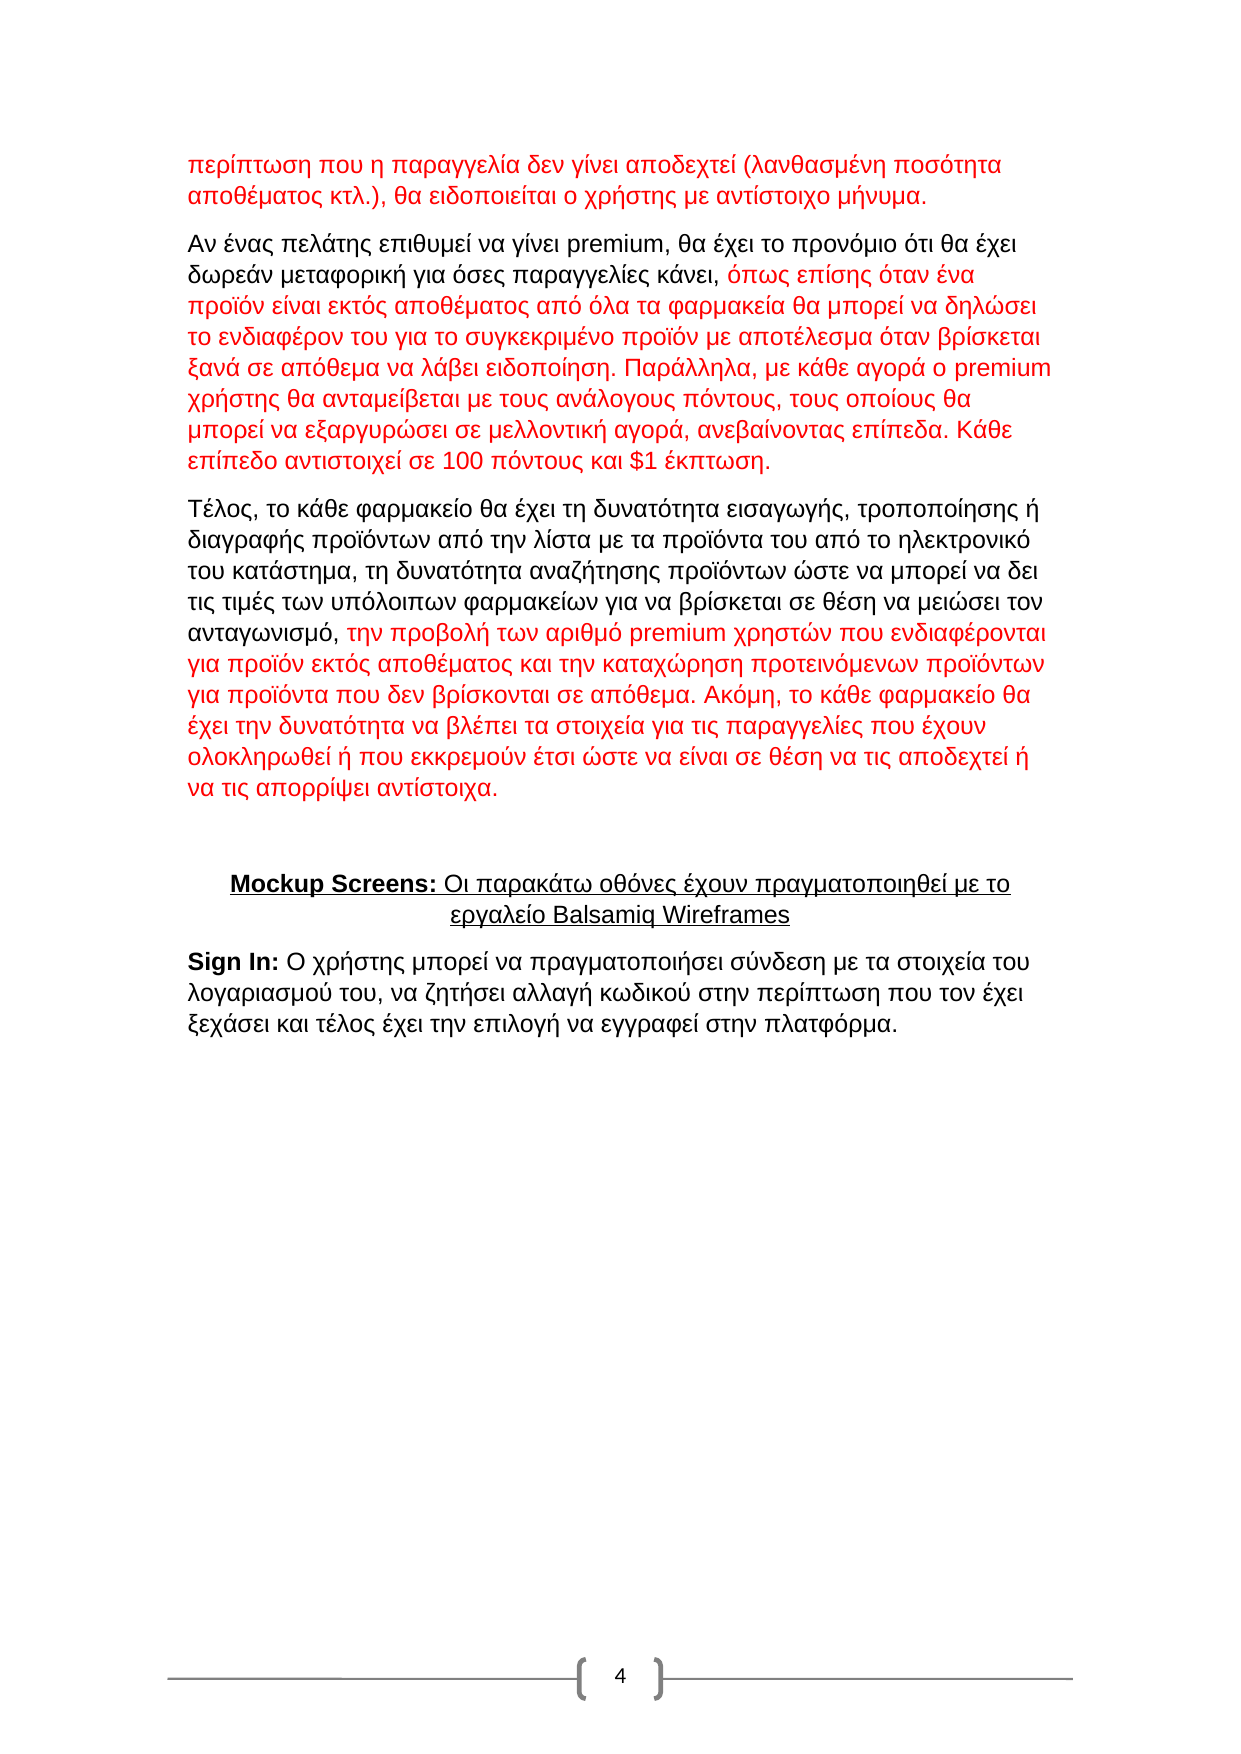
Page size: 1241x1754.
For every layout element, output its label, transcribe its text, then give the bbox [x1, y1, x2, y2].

text Sign In: Ο χρήστης μπορεί να πραγματοποιήσει σύνδεση με τα στοιχεία του λογαριασμού του, να ζητήσει αλλαγή κωδικού στην περίπτωση που τον έχει ξεχάσει και τέλος έχει την επιλογή να εγγραφεί στην πλατφόρμα. [187, 947, 1053, 1038]
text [187, 150, 1053, 210]
text Τέλος, το κάθε φαρμακείο θα έχει τη δυνατότητα εισαγωγής, τροποποίησης ή διαγραφής προϊόντων από την λίστα με τα προϊόντα του από το ηλεκτρονικό του κατάστημα, τη δυνατότητα αναζήτησης προϊόντων ώστε να μπορεί να δει τις τιμές των υπόλοιπων φαρμακείων για να βρίσκεται σε θέση να μειώσει τον ανταγωνισμό, την προβολή των αριθμό premium χρηστών που ενδιαφέρονται για προϊόν εκτός αποθέματος και την καταχώρηση προτεινόμενων προϊόντων για προϊόντα που δεν βρίσκονται σε απόθεμα. Ακόμη, το κάθε φαρμακείο θα έχει την δυνατότητα να βλέπει τα στοιχεία για τις παραγγελίες που έχουν ολοκληρωθεί ή που εκκρεμούν έτσι ώστε να είναι σε θέση να τις αποδεχτεί ή να τις απορρίψει αντίστοιχα. [187, 494, 1053, 802]
text Αν ένας πελάτης επιθυμεί να γίνει premium, θα έχει το προνόμιο ότι θα έχει δωρεάν μεταφορική για όσες παραγγελίες κάνει, όπως επίσης όταν ένα προϊόν είναι εκτός αποθέματος από όλα τα φαρμακεία θα μπορεί να δηλώσει το ενδιαφέρον του για το συγκεκριμένο προϊόν με αποτέλεσμα όταν βρίσκεται ξανά σε απόθεμα να λάβει ειδοποίηση. Παράλληλα, με κάθε αγορά ο premium χρήστης θα ανταμείβεται με τους ανάλογους πόντους, τους οποίους θα μπορεί να εξαργυρώσει σε μελλοντική αγορά, ανεβαίνοντας επίπεδα. Κάθε επίπεδο αντιστοιχεί σε 100 πόντους και $1 έκπτωση. [187, 229, 1053, 475]
text Mockup Screens: Οι παρακάτω οθόνες έχουν πραγματοποιηθεί με το εργαλείο Balsamiq Wireframes [187, 868, 1053, 928]
